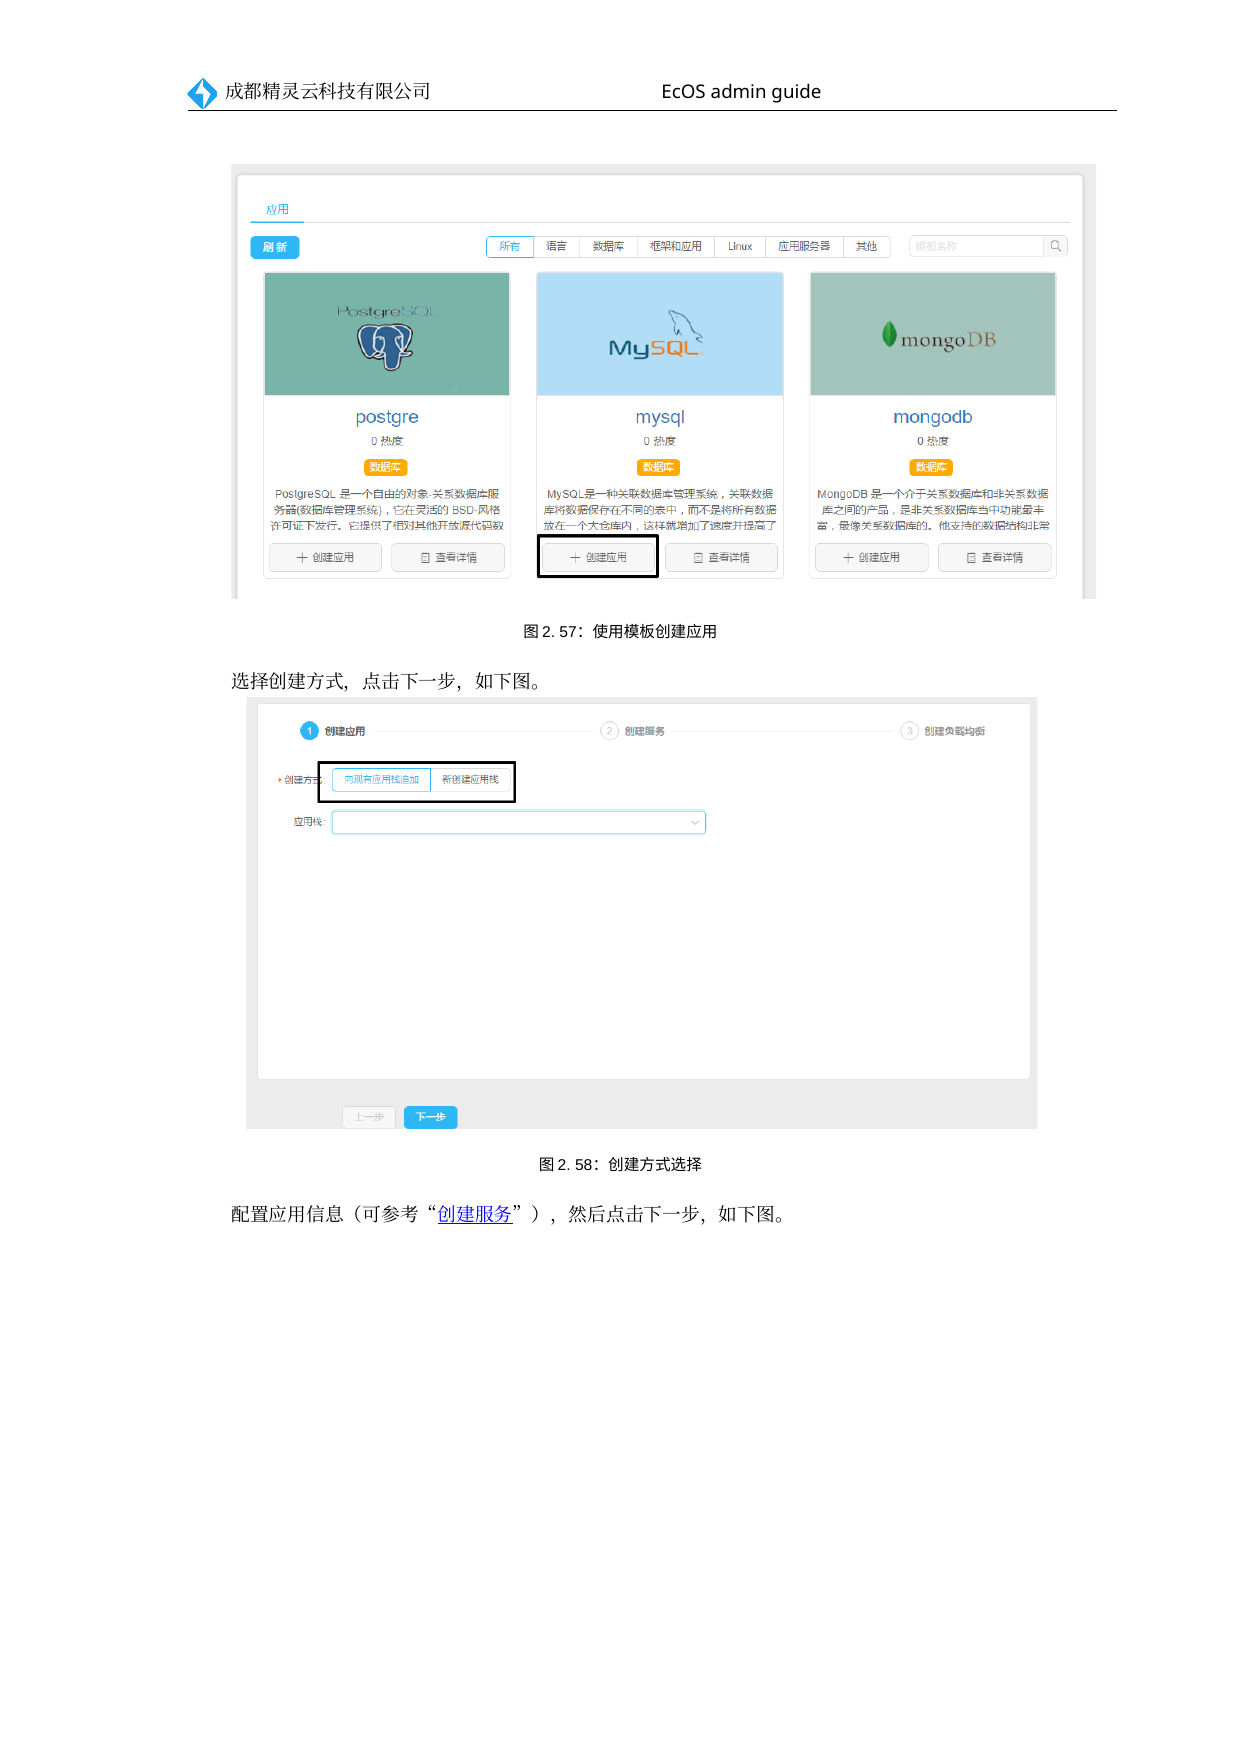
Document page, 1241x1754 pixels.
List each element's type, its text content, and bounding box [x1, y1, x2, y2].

picture [187, 78, 218, 109]
text 选择创建方式，点击下一步，如下图。 [187, 664, 1053, 697]
text 图2. 58：创建方式选择 [187, 1152, 1053, 1174]
picture [231, 164, 1097, 599]
text 配置应用信息（可参考“创建服务”），然后点击下一步，如下图。 [187, 1197, 1053, 1230]
picture [246, 697, 1038, 1129]
text 图2. 57：使用模板创建应用 [187, 619, 1053, 642]
